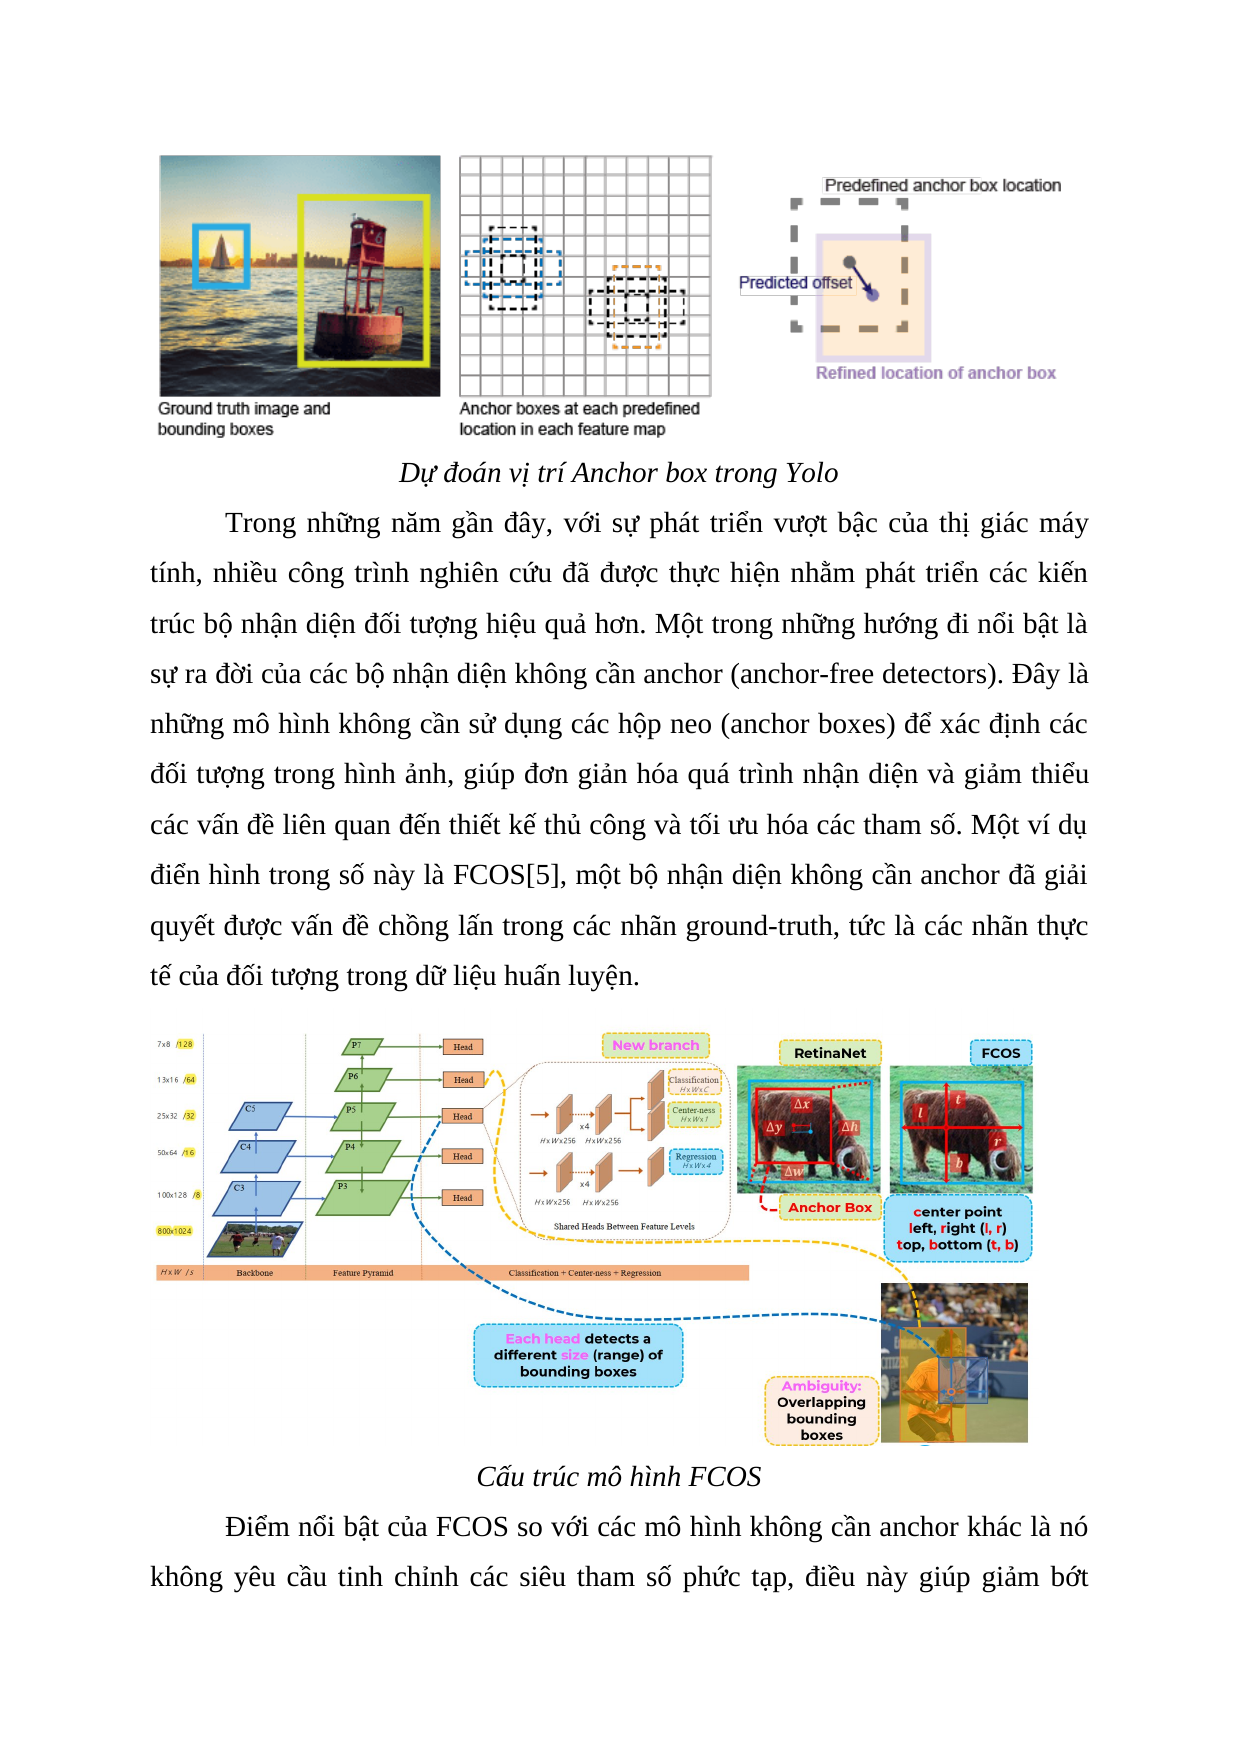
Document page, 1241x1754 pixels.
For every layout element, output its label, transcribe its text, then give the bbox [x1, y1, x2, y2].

picture [150, 1008, 1039, 1446]
text Dự đoán vị trí Anchor box trong Yolo [150, 455, 1090, 488]
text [150, 1509, 1090, 1593]
text Cấu trúc mô hình FCOS [150, 1459, 1090, 1492]
text Trong những năm gần đây, với sự phát triển vượt bậc của thị giác máy tính, nhiều công trình nghiên cứu đã được thực hiện nhằm phát triển các kiến trúc bộ nhận diện đối tượng hiệu quả hơn. Một trong những hướng đi nổi bật là sự ra đời của các bộ nhận diện không cần anchor (anchor-free detectors). Đây là những mô hình không cần sử dụng các hộp neo (anchor boxes) để xác định các đối tượng trong hình ảnh, giúp đơn giản hóa quá trình nhận diện và giảm thiểu các vấn đề liên quan đến thiết kế thủ công và tối ưu hóa các tham số. Một ví dụ điển hình trong số này là FCOS[5], một bộ nhận diện không cần anchor đã giải quyết được vấn đề chồng lấn trong các nhãn ground-truth, tức là các nhãn thực tế của đối tượng trong dữ liệu huấn luyện. [150, 505, 1090, 991]
picture [150, 150, 1091, 442]
